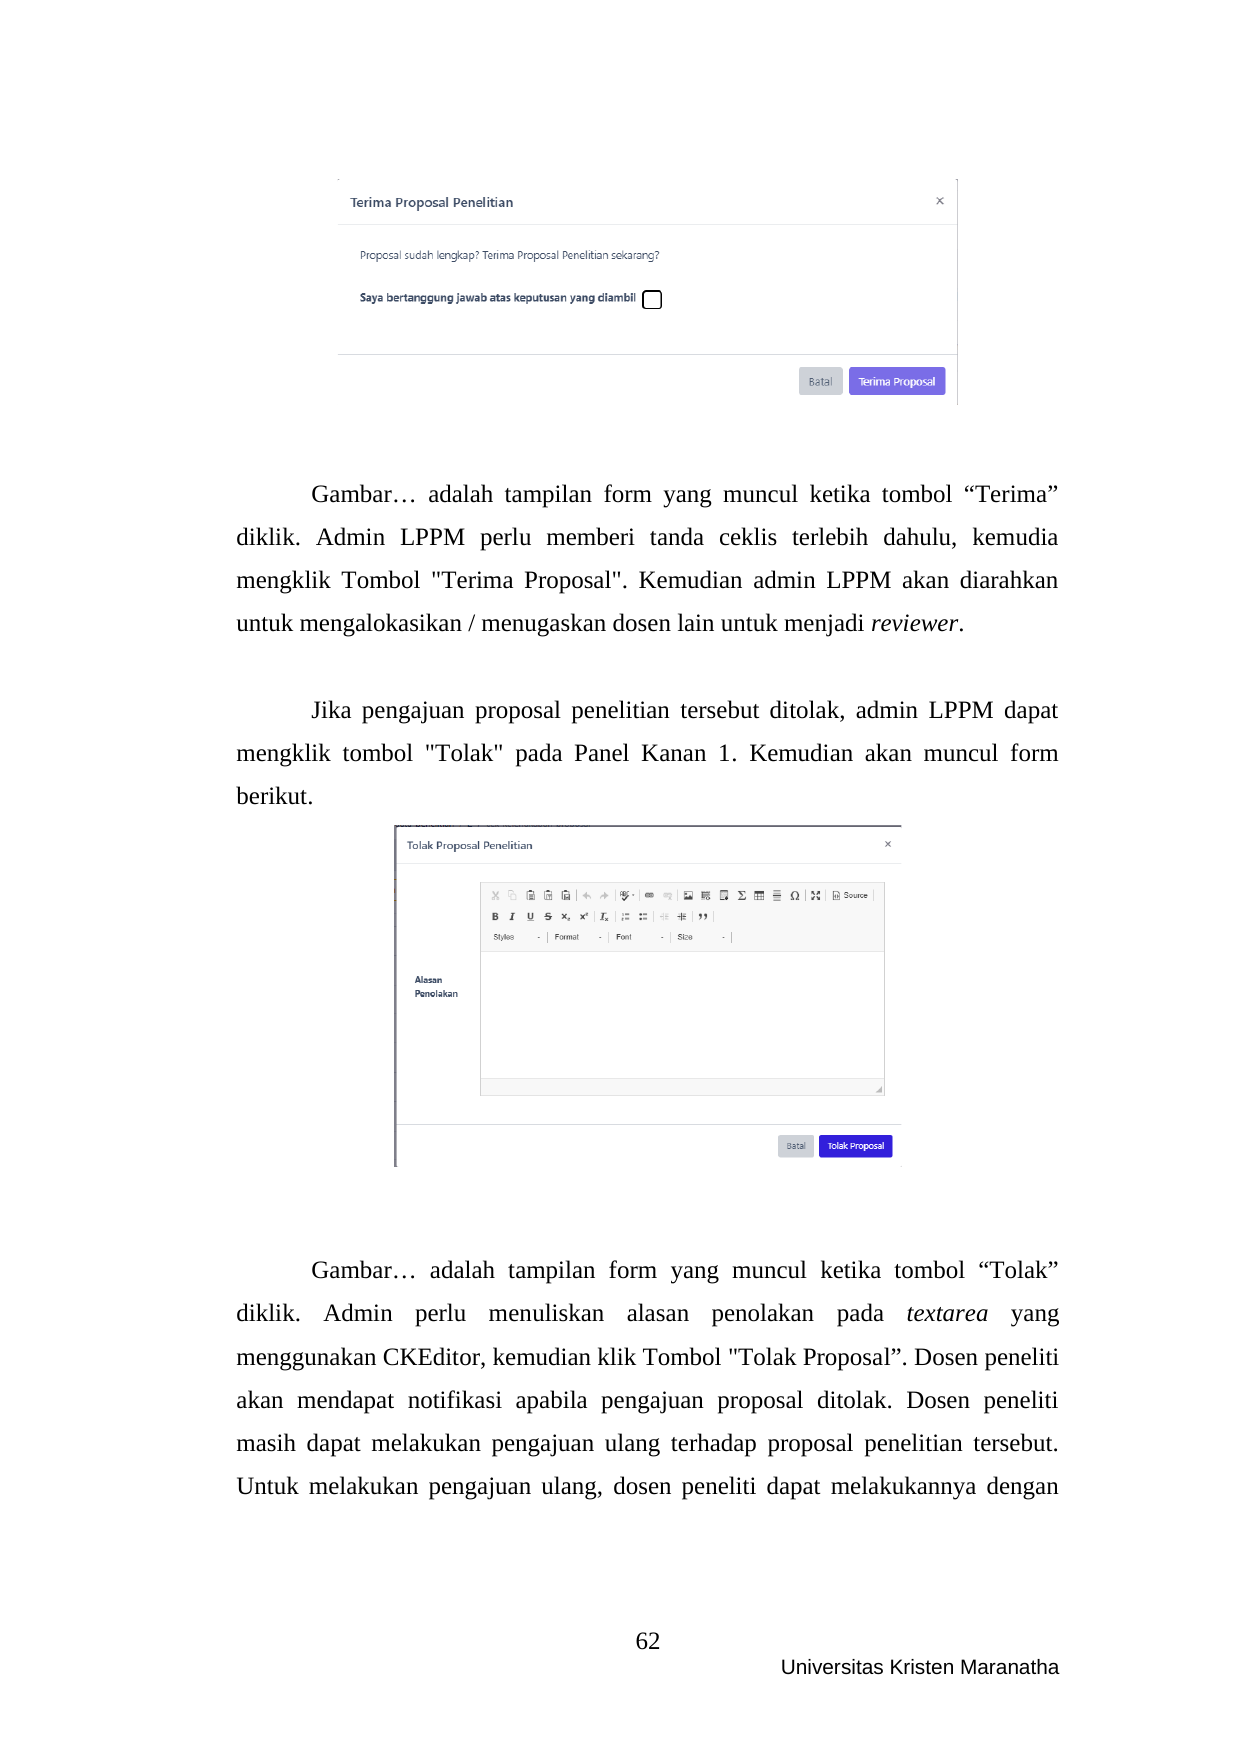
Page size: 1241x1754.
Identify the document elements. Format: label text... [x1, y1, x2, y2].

picture [394, 825, 902, 1167]
text Jika pengajuan proposal penelitian tersebut ditolak, admin LPPM dapat mengklik tombol "Tolak" pada Panel Kanan 1. Kemudian akan muncul form berikut. [236, 695, 1059, 810]
picture [337, 179, 958, 405]
text Gambar… adalah tampilan form yang muncul ketika tombol “Terima” diklik. Admin LPPM perlu memberi tanda ceklis terlebih dahulu, kemudia mengklik Tombol "Terima Proposal". Kemudian admin LPPM akan diarahkan untuk mengalokasikan / menugaskan dosen lain untuk menjadi reviewer. [236, 479, 1059, 637]
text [236, 1255, 1059, 1500]
